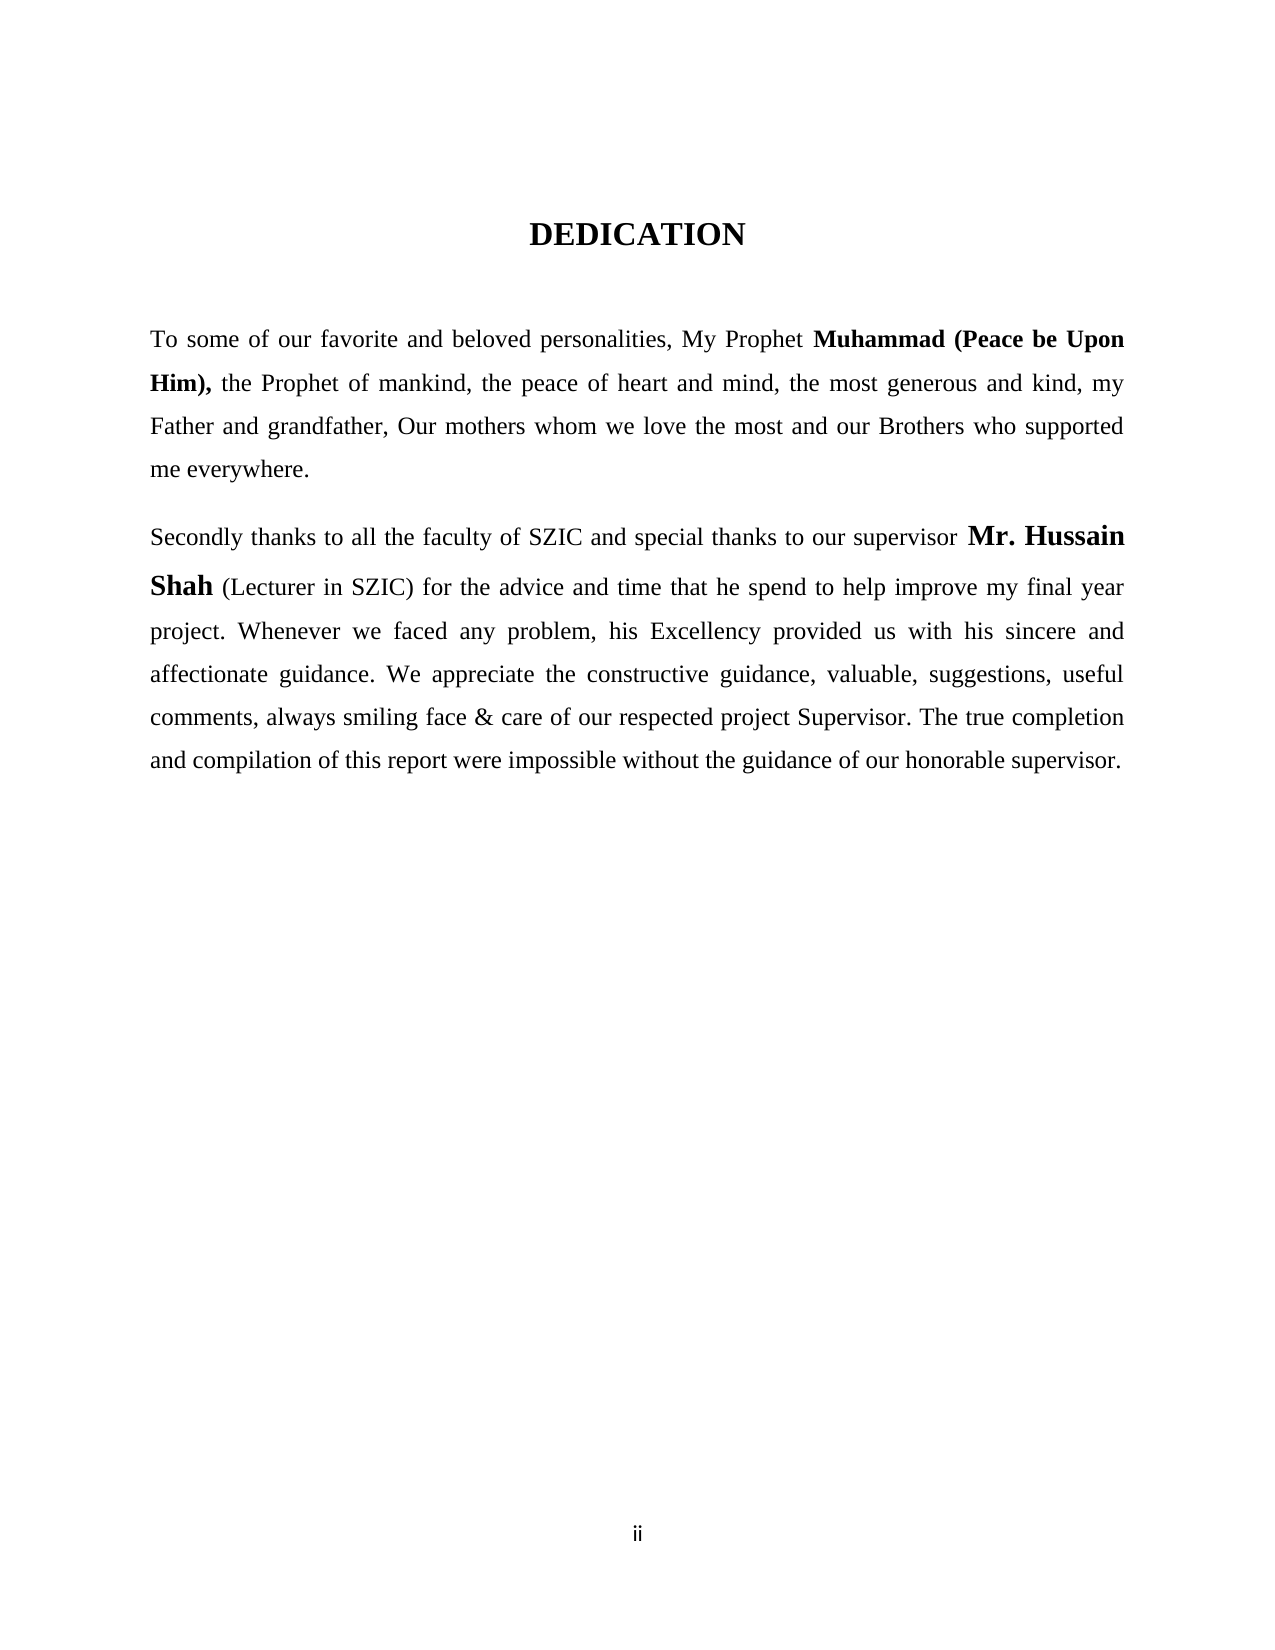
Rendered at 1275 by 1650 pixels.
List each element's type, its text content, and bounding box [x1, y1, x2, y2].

text To some of our favorite and beloved personalities, My Prophet Muhammad (Peace be Upon Him), the Prophet of mankind, the peace of heart and mind, the most generous and kind, my Father and grandfather, Our mothers whom we love the most and our Brothers who supported me everywhere. [150, 324, 1125, 483]
text Secondly thanks to all the faculty of SZIC and special thanks to our supervisor Mr. Hussain Shah (Lecturer in SZIC) for the advice and time that he spend to help improve my final year project. Whenever we faced any problem, his Excellency provided us with his sincere and affectionate guidance. We appreciate the constructive guidance, valuable, suggestions, useful comments, always smiling face & care of our respected project Supervisor. The true completion and compilation of this report were impossible without the guidance of our honorable supervisor. [150, 518, 1125, 774]
subtitle DEDICATION [150, 214, 1125, 252]
